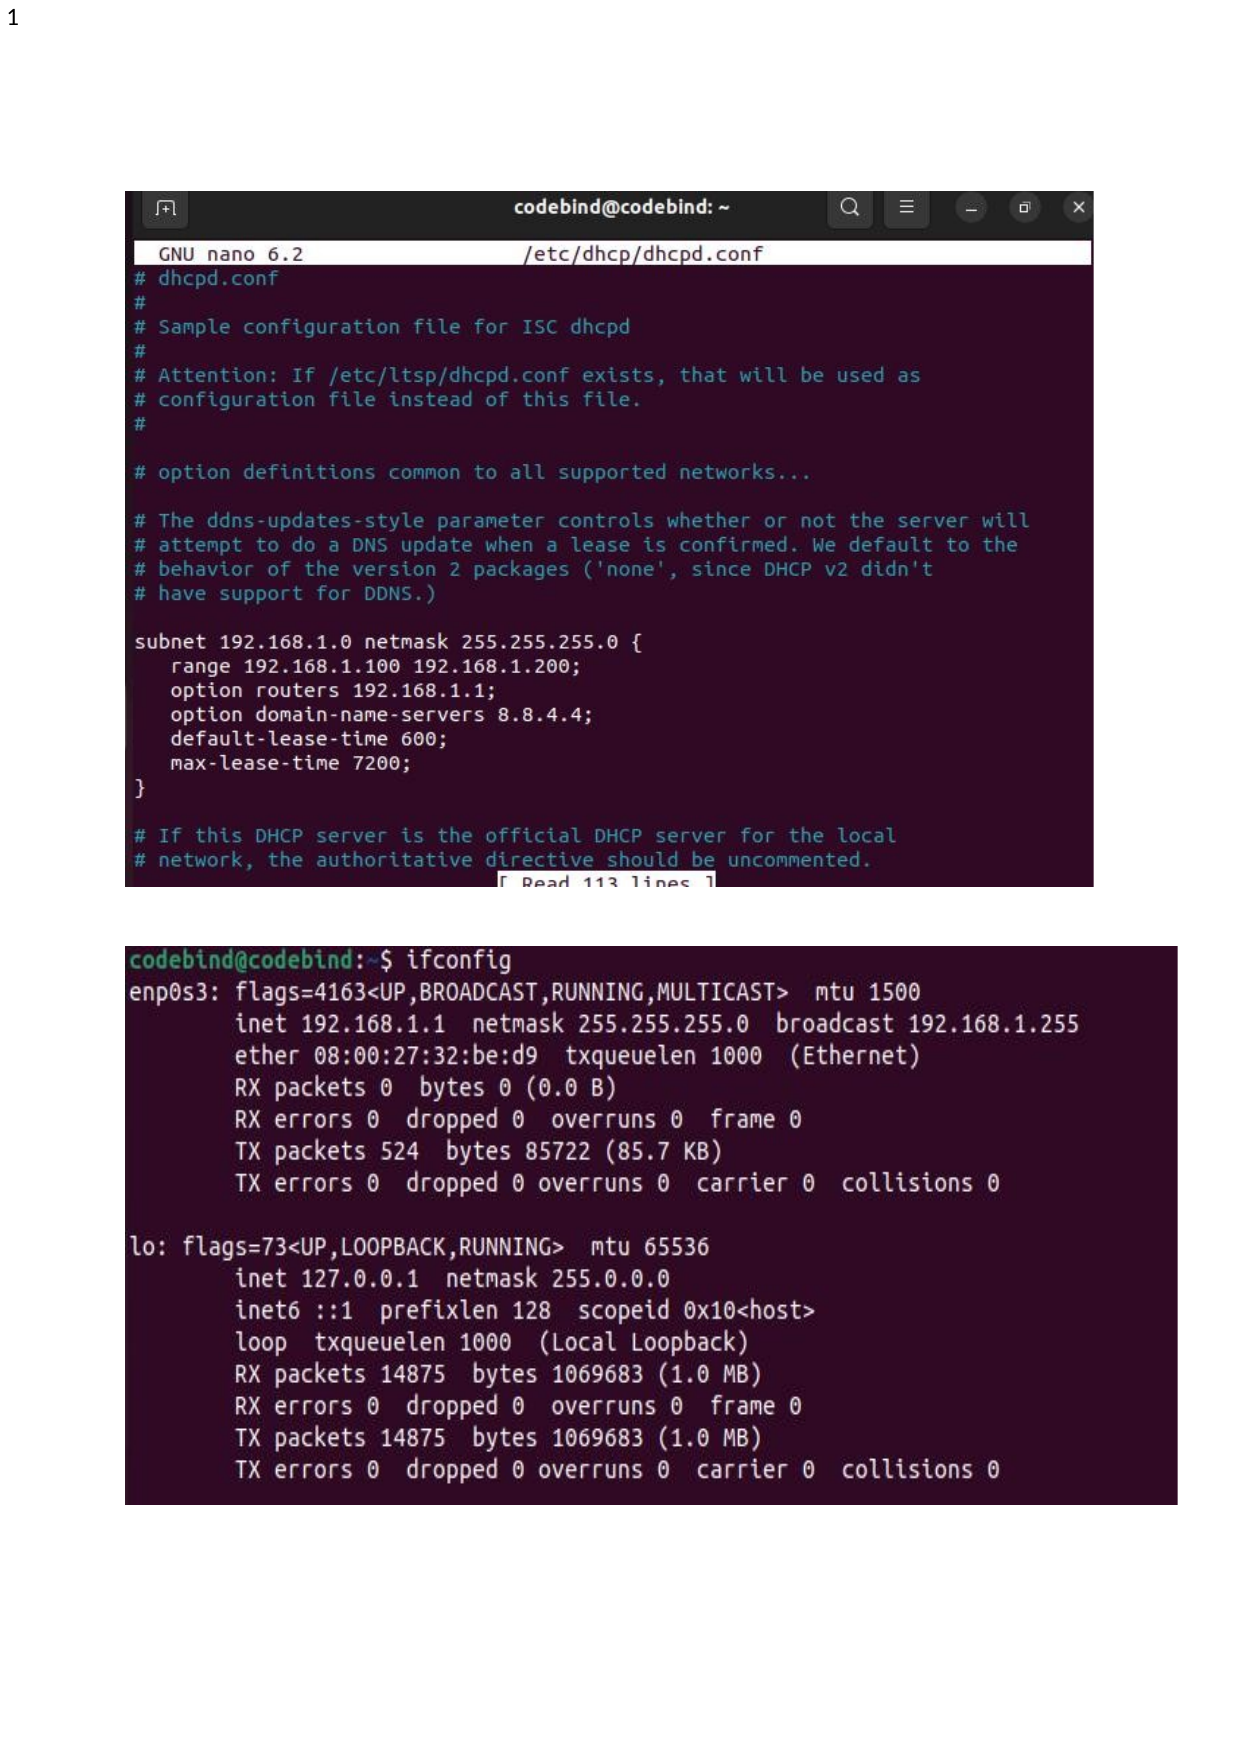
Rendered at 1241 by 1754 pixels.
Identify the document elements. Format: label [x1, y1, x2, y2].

picture [125, 191, 1094, 887]
picture [125, 946, 1178, 1505]
